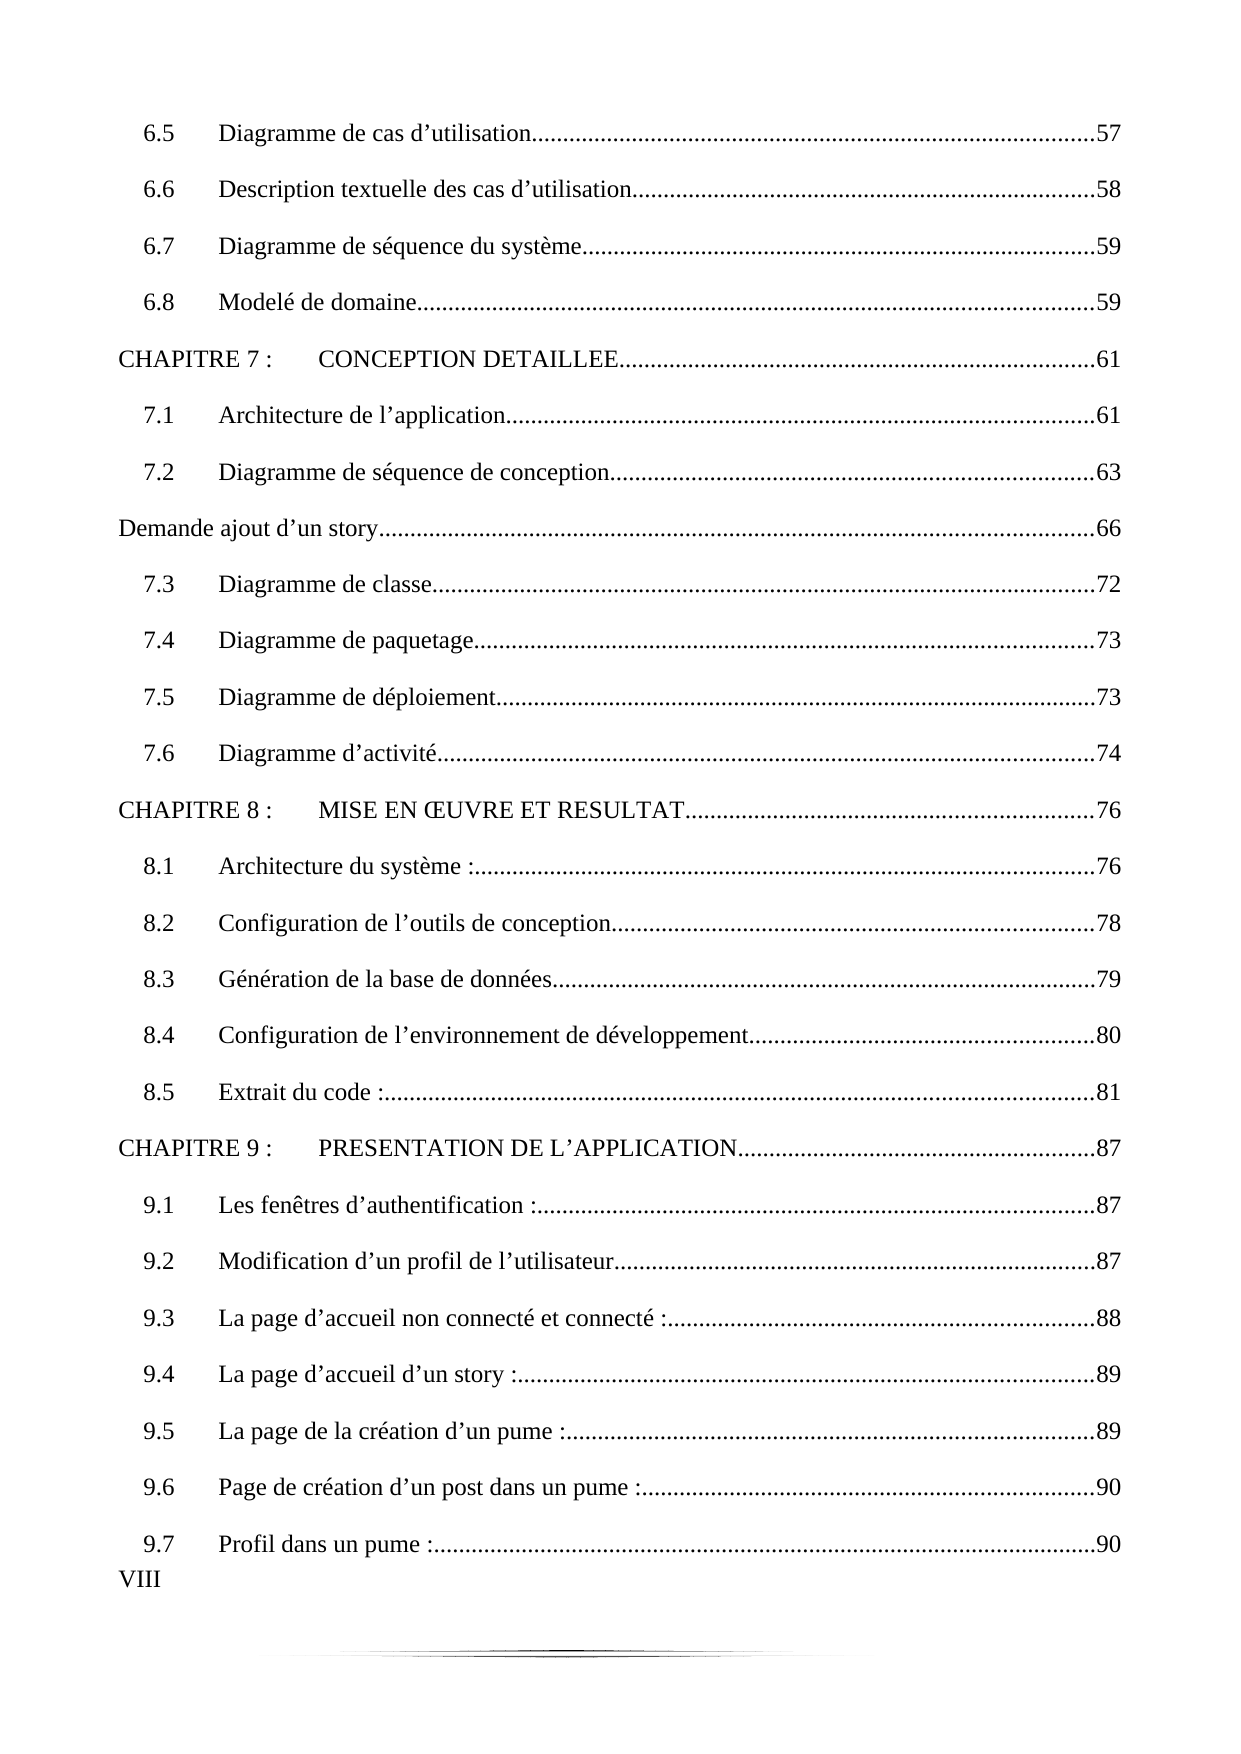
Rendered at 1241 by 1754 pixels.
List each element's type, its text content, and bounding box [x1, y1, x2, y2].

text 7.2 Diagramme de séquence de conception 63 [143, 457, 1122, 486]
text 9.5 La page de la création d’un pume : 89 [143, 1416, 1122, 1444]
text 7.3 Diagramme de classe 72 [143, 569, 1122, 598]
picture [118, 1650, 1016, 1658]
text 7.1 Architecture de l’application 61 [143, 400, 1122, 429]
text 8.4 Configuration de l’environnement de développement 80 [143, 1021, 1122, 1049]
text CHAPITRE 7 : CONCEPTION DETAILLEE 61 [118, 344, 1122, 373]
text 7.4 Diagramme de paquetage 73 [143, 625, 1122, 654]
text 8.5 Extrait du code : 81 [143, 1077, 1122, 1106]
text 6.8 Modelé de domaine 59 [143, 287, 1122, 316]
text 9.1 Les fenêtres d’authentification : 87 [143, 1190, 1122, 1219]
text CHAPITRE 9 : PRESENTATION DE L’APPLICATION 87 [118, 1133, 1122, 1162]
text 9.7 Profil dans un pume : 90 [143, 1529, 1122, 1557]
text 8.2 Configuration de l’outils de conception 78 [143, 908, 1122, 936]
text 9.2 Modification d’un profil de l’utilisateur 87 [143, 1246, 1122, 1275]
text 7.6 Diagramme d’activité 74 [143, 738, 1122, 767]
text 9.6 Page de création d’un post dans un pume : 90 [143, 1472, 1122, 1501]
text 8.3 Génération de la base de données 79 [143, 964, 1122, 993]
text 9.3 La page d’accueil non connecté et connecté : 88 [143, 1303, 1122, 1332]
text 7.5 Diagramme de déploiement 73 [143, 682, 1122, 711]
text 8.1 Architecture du système : 76 [143, 851, 1122, 880]
text 9.4 La page d’accueil d’un story : 89 [143, 1359, 1122, 1388]
text CHAPITRE 8 : MISE EN ŒUVRE ET RESULTAT 76 [118, 795, 1122, 823]
text 6.5 Diagramme de cas d’utilisation 57 [143, 118, 1122, 147]
text 6.7 Diagramme de séquence du système 59 [143, 231, 1122, 260]
text 6.6 Description textuelle des cas d’utilisation 58 [143, 174, 1122, 203]
text Demande ajout d’un story 66 [118, 513, 1122, 542]
